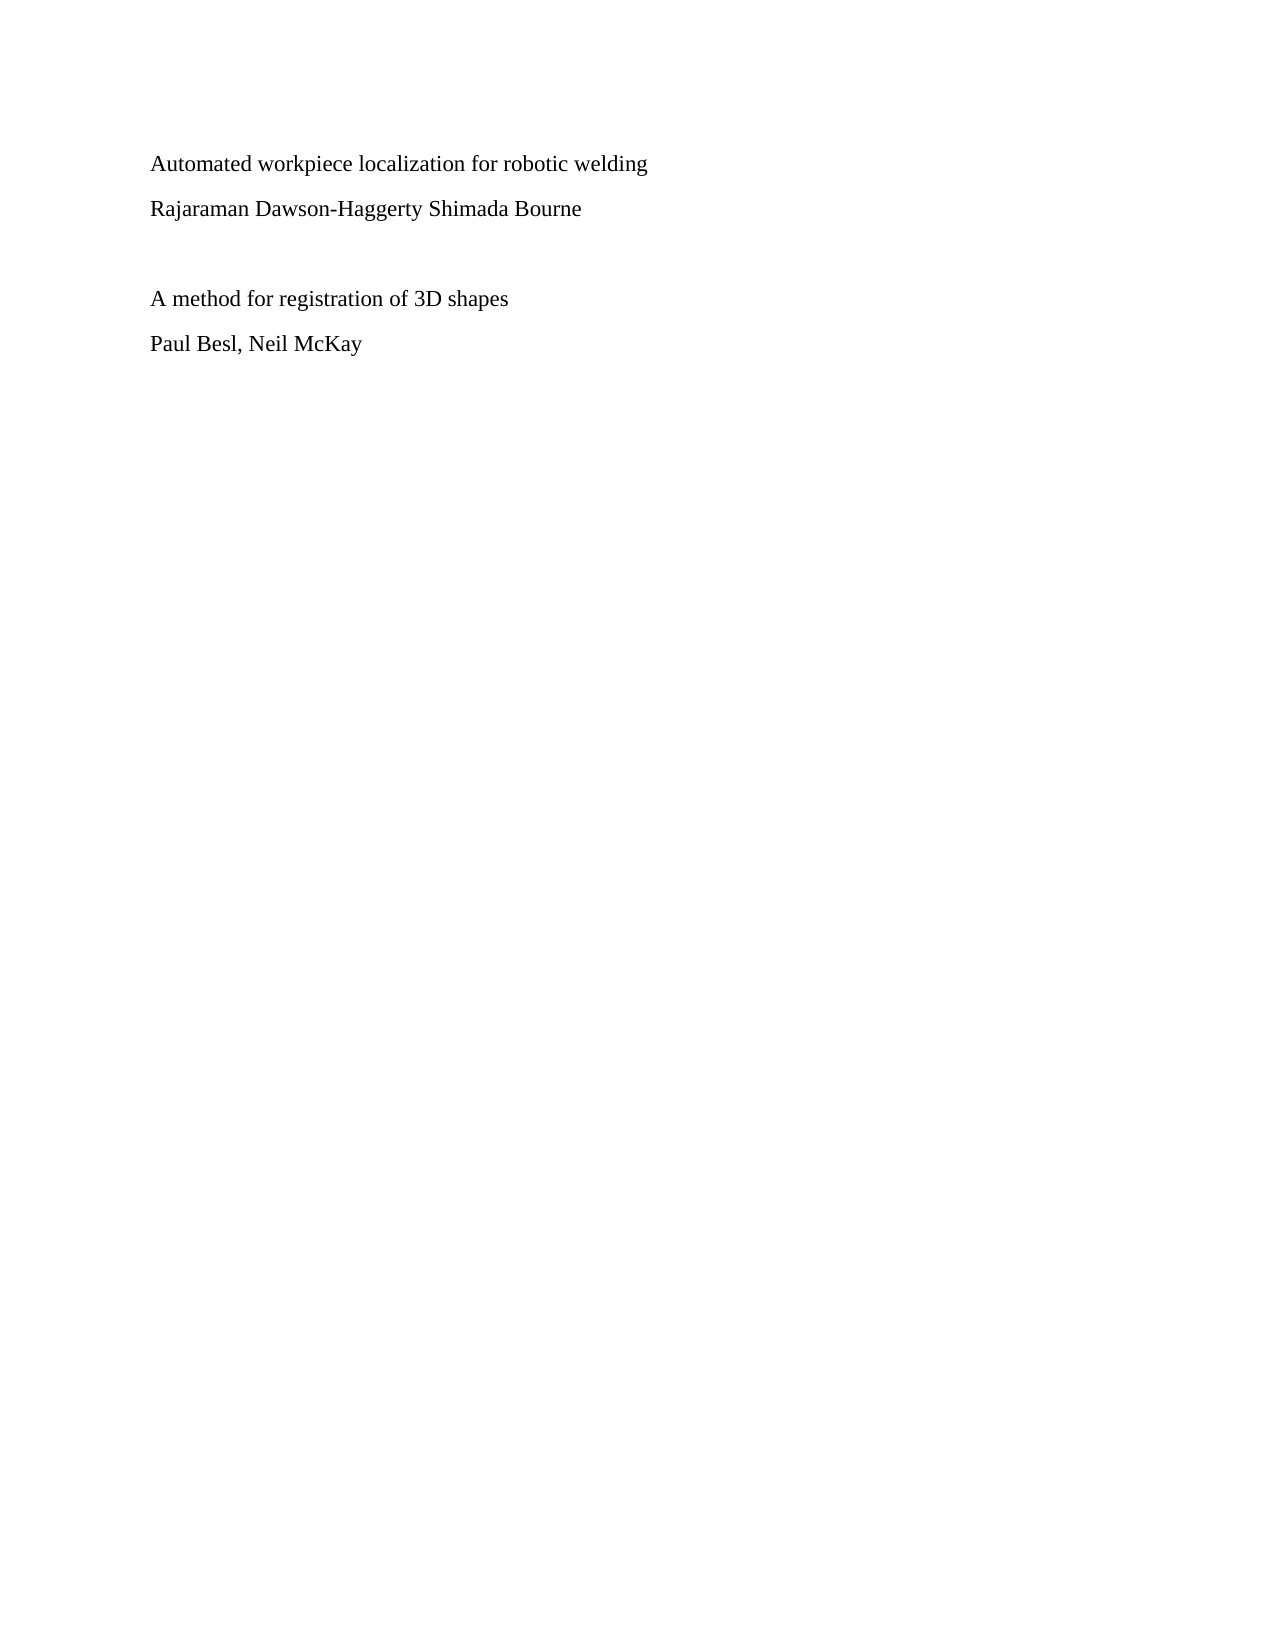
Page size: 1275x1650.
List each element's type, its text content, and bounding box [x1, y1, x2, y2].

text Rajaraman Dawson-Haggerty Shimada Bourne [150, 195, 1125, 221]
text A method for registration of 3D shapes [150, 285, 1125, 312]
text Paul Besl, Neil McKay [150, 330, 1125, 357]
text Automated workpiece localization for robotic welding [150, 150, 1125, 176]
